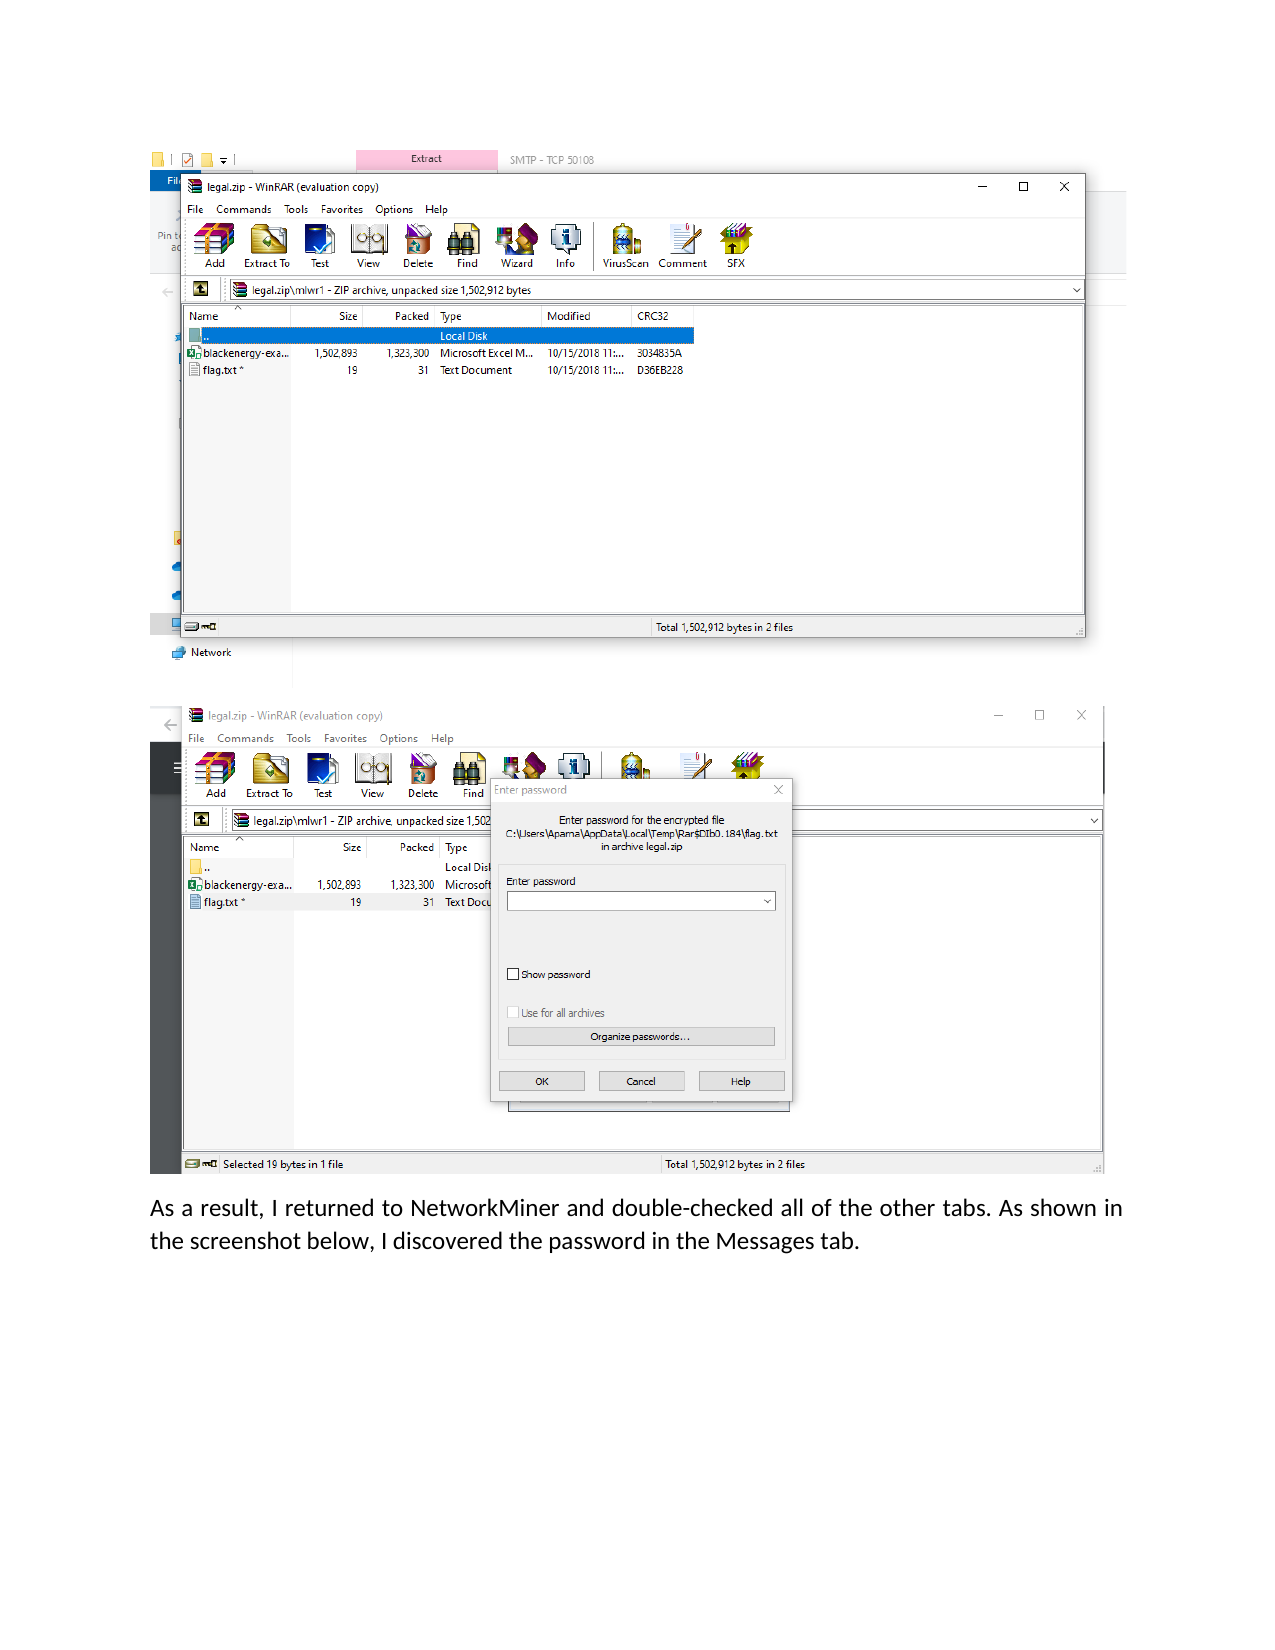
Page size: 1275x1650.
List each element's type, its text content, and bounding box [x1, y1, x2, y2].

picture [150, 150, 1127, 688]
picture [150, 706, 1105, 1174]
text As a result, I returned to NetworkMiner and double-checked all of the other tabs. As shown in the screenshot below, I discovered the password in the Messages tab. [150, 1192, 1125, 1256]
